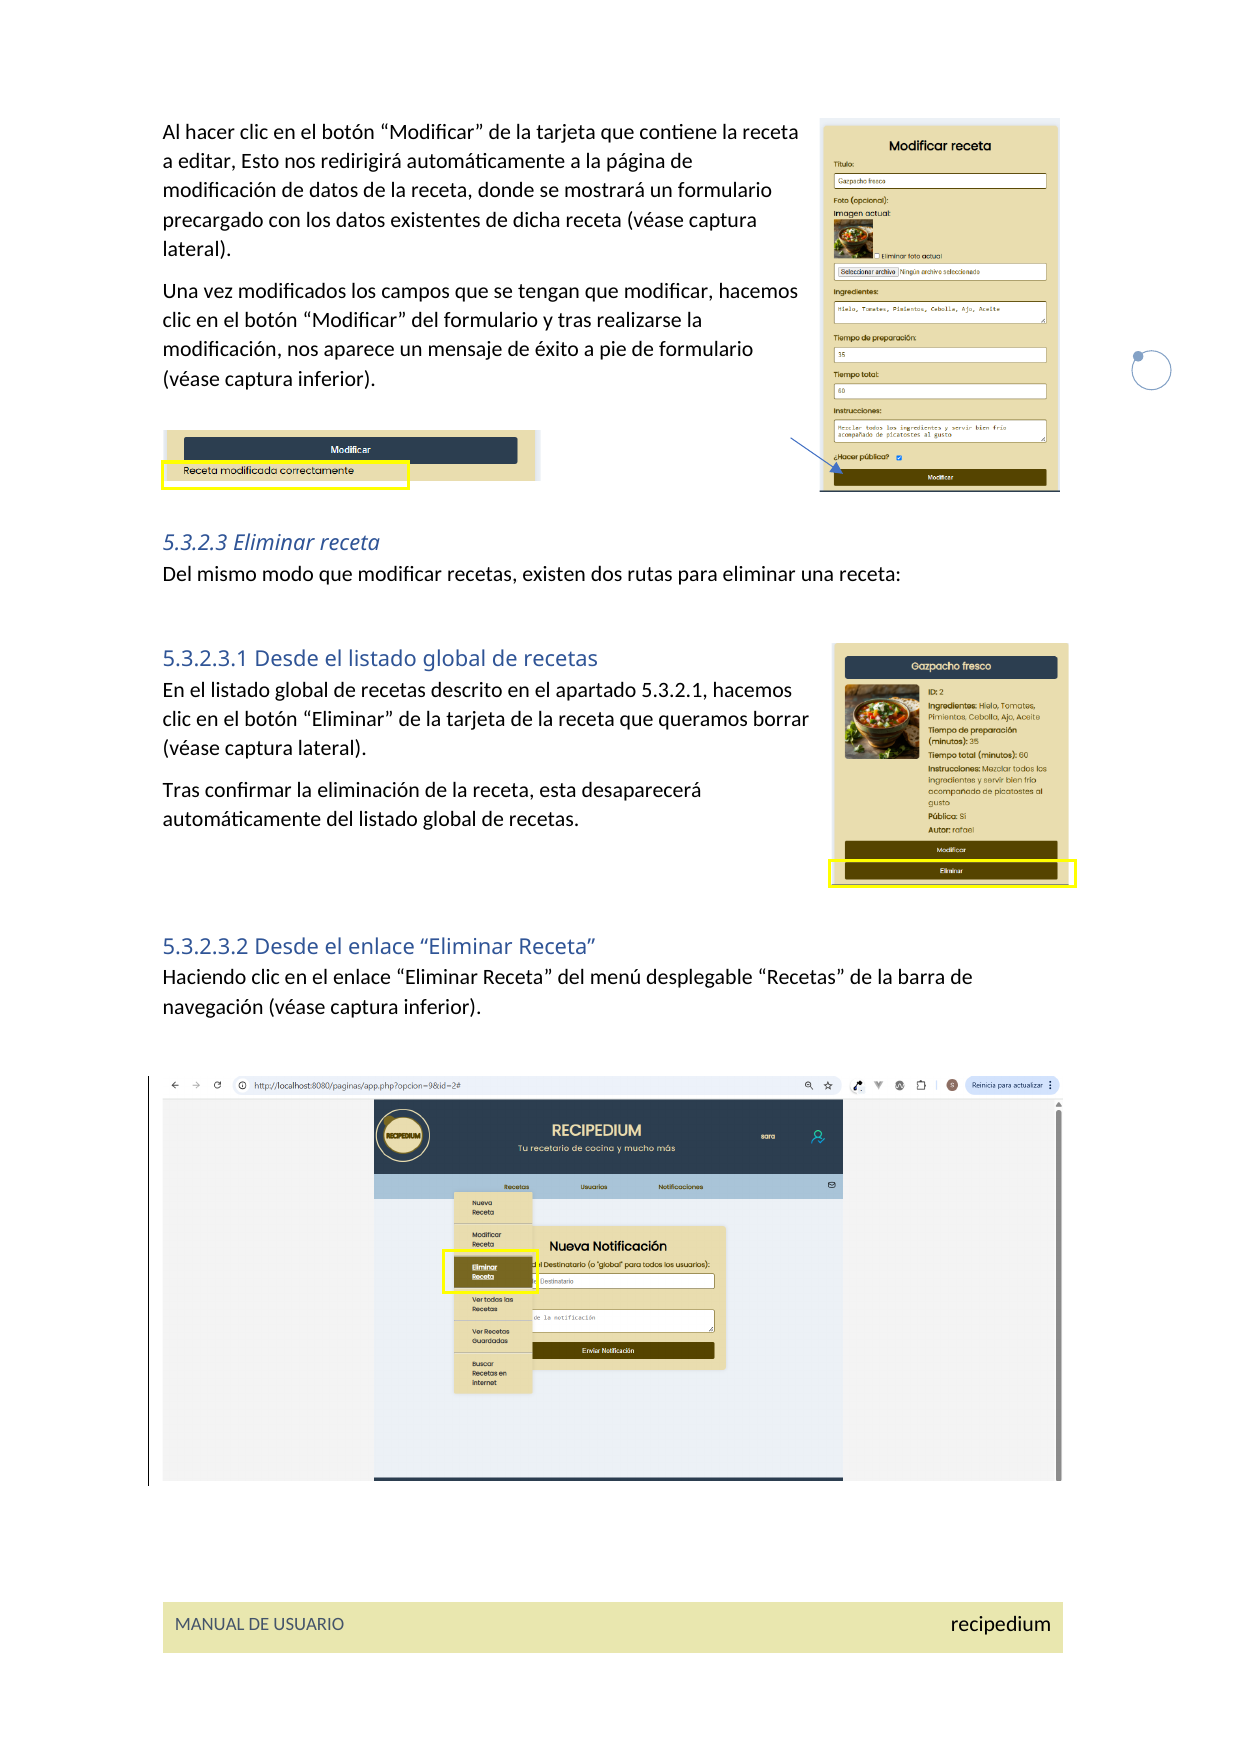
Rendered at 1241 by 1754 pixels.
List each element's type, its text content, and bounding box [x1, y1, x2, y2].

subtitle 5.3.2.3.1 Desde el listado global de recetas [162, 643, 831, 673]
subtitle 5.3.2.3.2 Desde el enlace “Eliminar Receta” [162, 931, 1063, 961]
text Una vez modificados los campos que se tengan que modificar, hacemos clic en el botón “Modificar” del formulario y tras realizarse la modificación, nos aparece un mensaje de éxito a pie de formulario (véase captura inferior). [162, 277, 819, 391]
picture [162, 430, 540, 481]
picture [164, 464, 407, 481]
subtitle 5.3.2.3 Eliminar receta [162, 527, 1063, 557]
picture [831, 862, 1074, 885]
text Al hacer clic en el botón “Modificar” de la tarjeta que contiene la receta a editar, Esto nos redirigirá automáticamente a la página de modificación de datos de la receta, donde se mostrará un formulario precargado con los datos existentes de dicha receta (véase captura lateral). [162, 118, 819, 262]
text En el listado global de recetas descrito en el apartado 5.3.2.1, hacemos clic en el botón “Eliminar” de la tarjeta de la receta que queramos borrar (véase captura lateral). [162, 676, 831, 761]
text Haciendo clic en el enlace “Eliminar Receta” del menú desplegable “Recetas” de la barra de navegación (véase captura inferior). [162, 963, 1063, 1019]
text Del mismo modo que modificar recetas, existen dos rutas para eliminar una receta: [162, 560, 1063, 586]
text Tras confirmar la eliminación de la receta, esta desaparecerá automáticamente del listado global de recetas. [162, 776, 831, 832]
picture [162, 1076, 1063, 1481]
picture [819, 118, 1063, 496]
picture [831, 643, 1074, 859]
